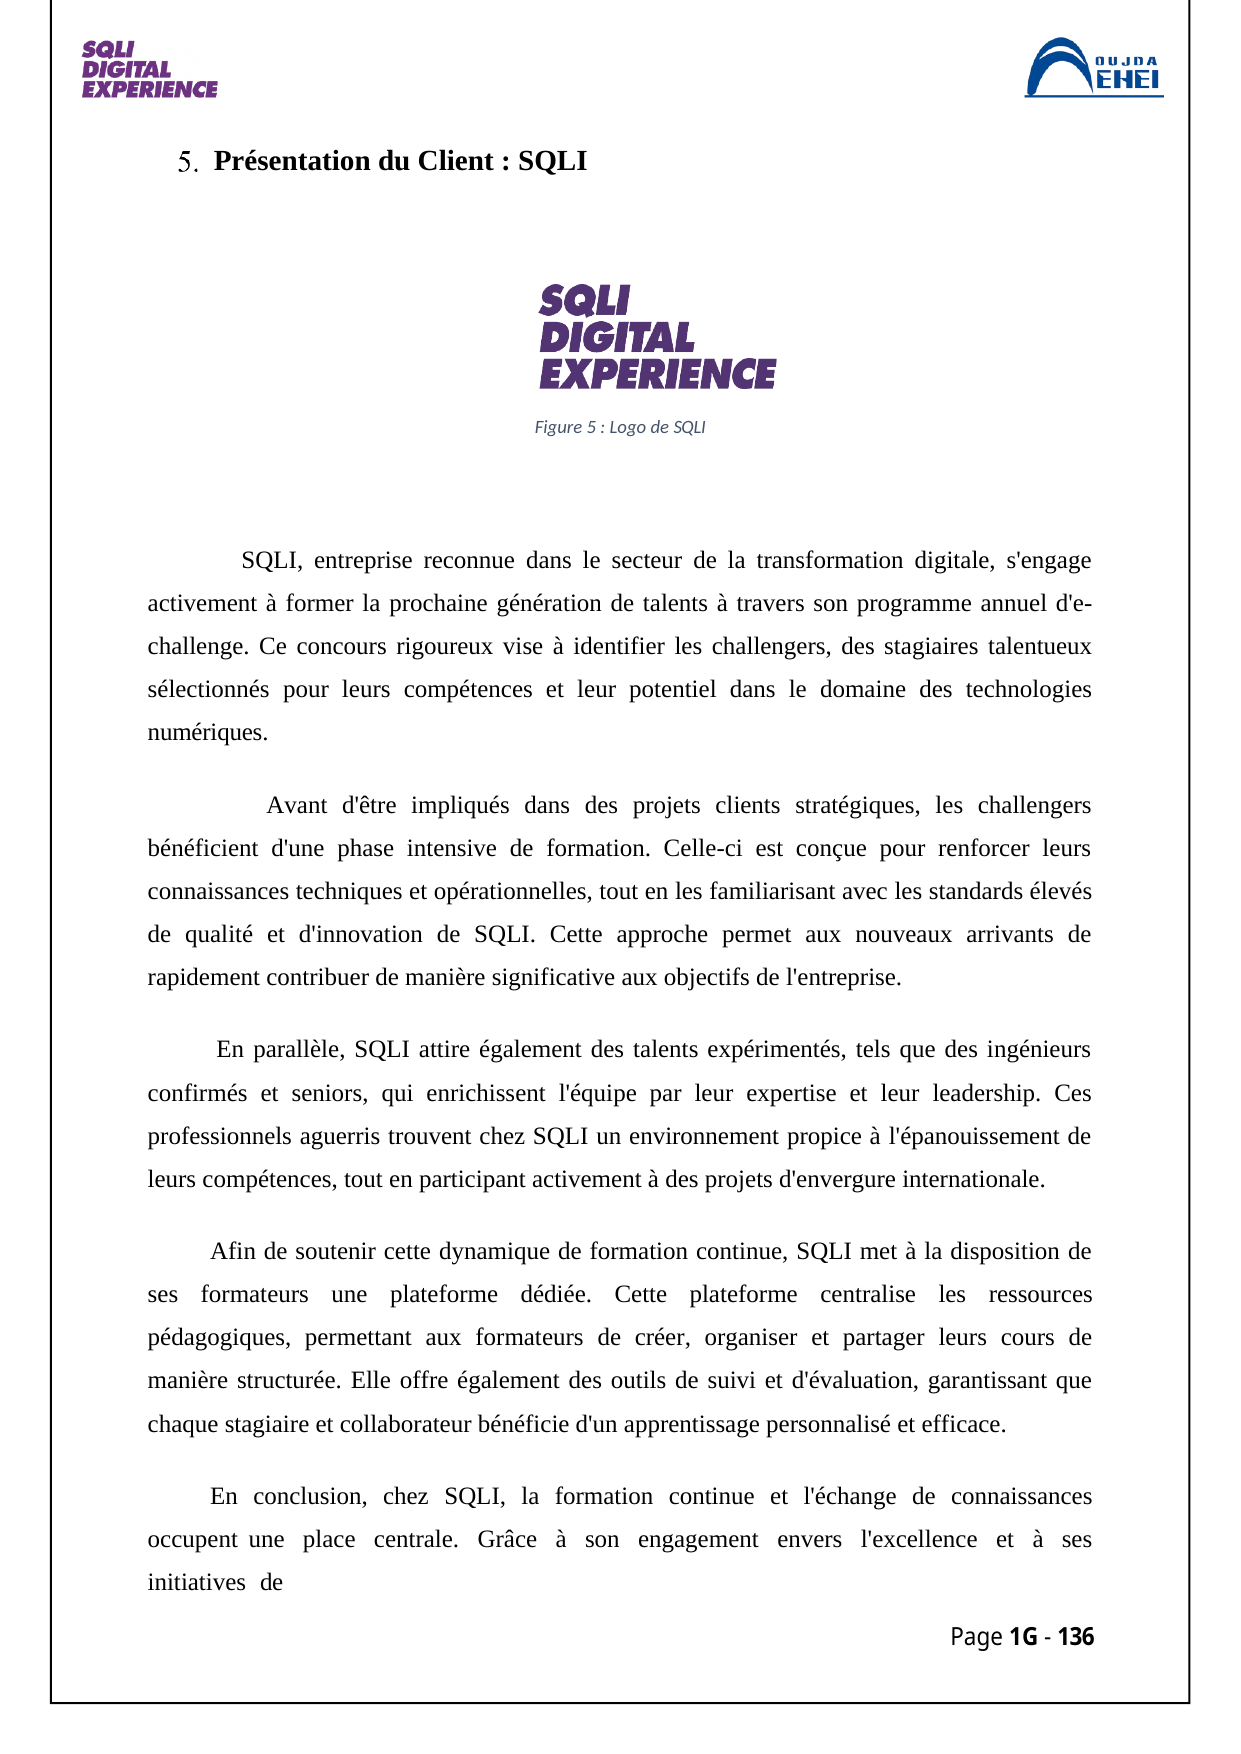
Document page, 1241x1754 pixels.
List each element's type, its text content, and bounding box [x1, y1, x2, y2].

text SQLI, entreprise reconnue dans le secteur de la transformation digitale, s'engage activement à former la prochaine génération de talents à travers son programme annuel d'e- challenge. Ce concours rigoureux vise à identifier les challengers, des stagiaires talentueux sélectionnés pour leurs compétences et leur potentiel dans le domaine des technologies numériques. [147, 545, 1093, 746]
picture [178, 151, 198, 172]
text Figure 5 : Logo de SQLI [29, 309, 1211, 438]
picture [538, 284, 777, 309]
text En conclusion, chez SQLI, la formation continue et l'échange de connaissances occupent une place centrale. Grâce à son engagement envers l'excellence et à ses initiatives de [147, 1481, 1092, 1596]
text Avant d'être impliqués dans des projets clients stratégiques, les challengers bénéficient d'une phase intensive de formation. Celle-ci est conçue pour renforcer leurs connaissances techniques et opérationnelles, tout en les familiarisant avec les standards élevés de qualité et d'innovation de SQLI. Cette approche permet aux nouveaux arrivants de rapidement contribuer de manière significative aux objectifs de l'entreprise. [147, 790, 1093, 991]
picture [81, 40, 218, 98]
picture [1024, 37, 1164, 98]
subtitle Présentation du Client : SQLI [178, 143, 1226, 178]
text Afin de soutenir cette dynamique de formation continue, SQLI met à la disposition de ses formateurs une plateforme dédiée. Cette plateforme centralise les ressources pédagogiques, permettant aux formateurs de créer, organiser et partager leurs cours de manière structurée. Elle offre également des outils de suivi et d'évaluation, garantissant que chaque stagiaire et collaborateur bénéficie d'un apprentissage personnalisé et efficace. [147, 1236, 1093, 1437]
text En parallèle, SQLI attire également des talents expérimentés, tels que des ingénieurs confirmés et seniors, qui enrichissent l'équipe par leur expertise et leur leadership. Ces professionnels aguerris trouvent chez SQLI un environnement propice à l'épanouissement de leurs compétences, tout en participant activement à des projets d'envergure internationale. [147, 1034, 1093, 1193]
